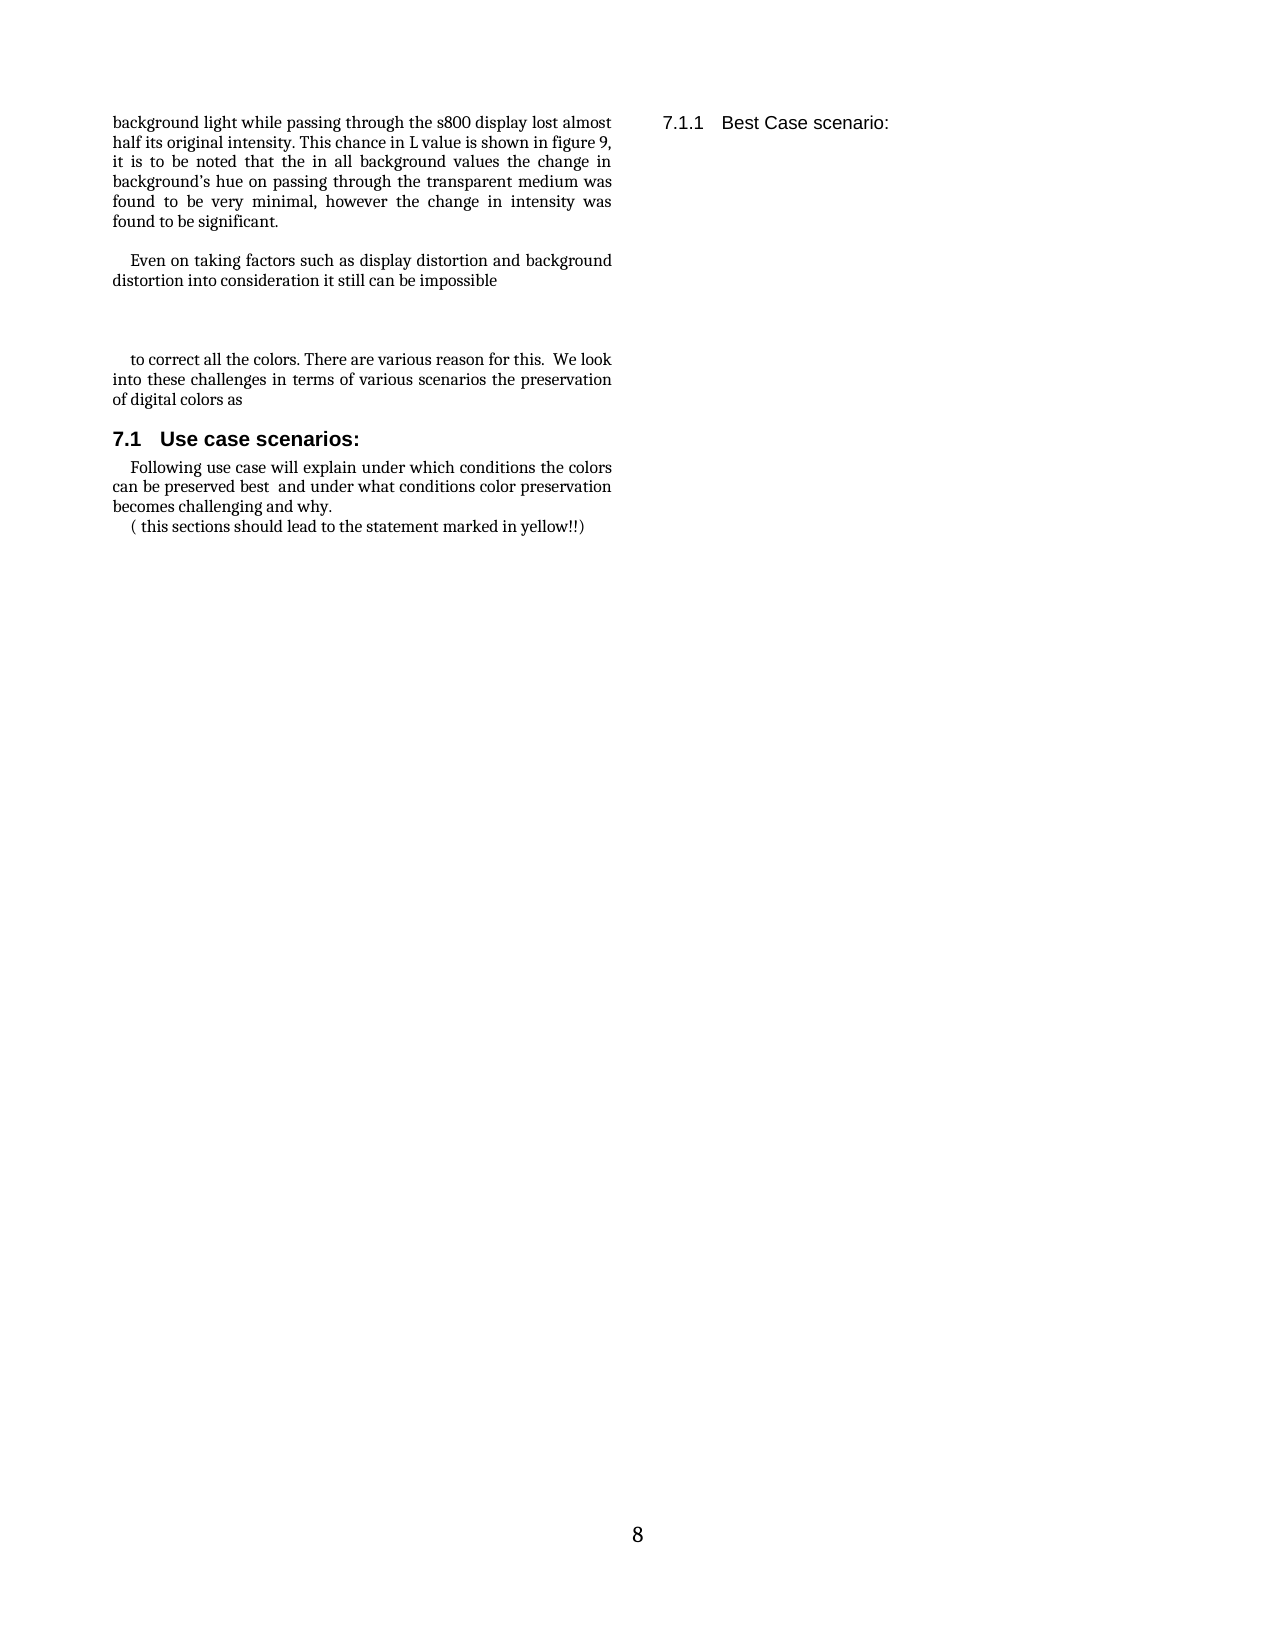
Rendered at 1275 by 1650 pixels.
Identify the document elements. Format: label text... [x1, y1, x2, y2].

text Following use case will explain under which conditions the colors can be preserved best and under what conditions color preservation becomes challenging and why. [112, 457, 613, 517]
subtitle Best Case scenario: [662, 112, 1162, 133]
text One of major influencing factor which was very evident based on the compensation data was the role of intensity (L value) of the colors. As shown in the figure 8, most colors which are preserved well irrespective of the background or the display where the colors in hue neutral high intensity region (color near white) in LAB space. Another major factor was the intensity of the background colors. In the figure 8 the compensation on s800’s OLED screen was better than p2200 and p3700. This can be directly attributed to the fact that the background light while passing through the s800 display lost almost half its original intensity. This chance in L value is shown in figure 9, it is to be noted that the in all background values the change in background’s hue on passing through the transparent medium was found to be very minimal, however the change in intensity was found to be significant. [112, 112, 613, 231]
text to correct all the colors. There are various reason for this. We look into these challenges in terms of various scenarios the preservation of digital colors as [112, 350, 613, 409]
text Even on taking factors such as display distortion and background distortion into consideration it still can be impossible [112, 251, 613, 291]
text ( this sections should lead to the statement marked in yellow!!) [112, 517, 613, 536]
subtitle Use case scenarios: [112, 430, 613, 451]
